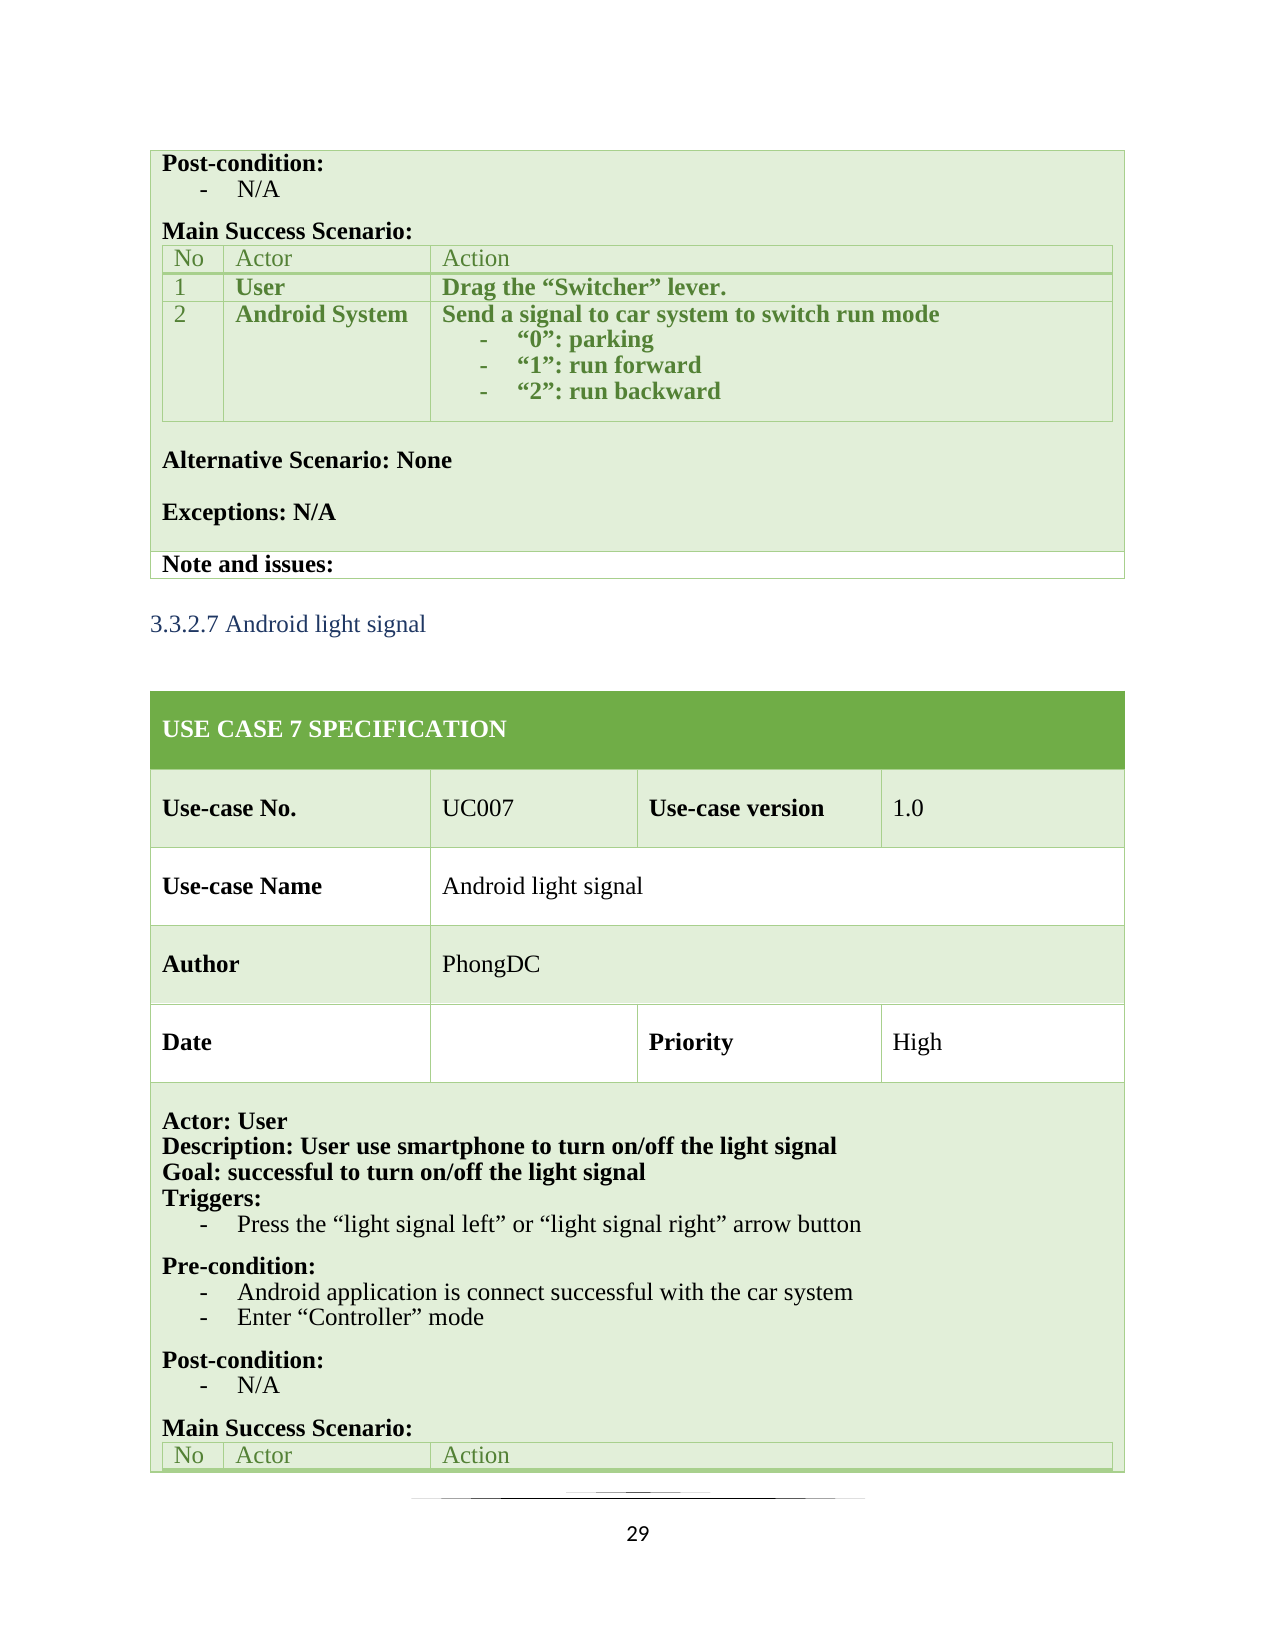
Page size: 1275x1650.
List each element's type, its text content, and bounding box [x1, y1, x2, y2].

table_cell Author [151, 926, 430, 1003]
table_cell Note and issues: [151, 552, 1124, 578]
table_cell High [882, 1005, 1124, 1082]
table_cell Priority [638, 1005, 881, 1082]
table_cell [151, 151, 1124, 551]
table_cell Date [151, 1005, 430, 1082]
table_cell Android light signal [431, 848, 1124, 925]
table_cell UC007 [431, 770, 637, 847]
table_cell Use-case Name [151, 848, 430, 925]
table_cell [151, 1083, 1124, 1471]
table_cell Use-case No. [151, 770, 430, 847]
table_cell PhongDC [431, 926, 1124, 1003]
table_cell Use-case version [638, 770, 881, 847]
subtitle 3.3.2.7 Android light signal [150, 609, 1125, 638]
table_cell 1.0 [882, 770, 1124, 847]
table_cell [431, 1005, 637, 1082]
table_header USE CASE 7 SPECIFICATION [151, 692, 1124, 769]
